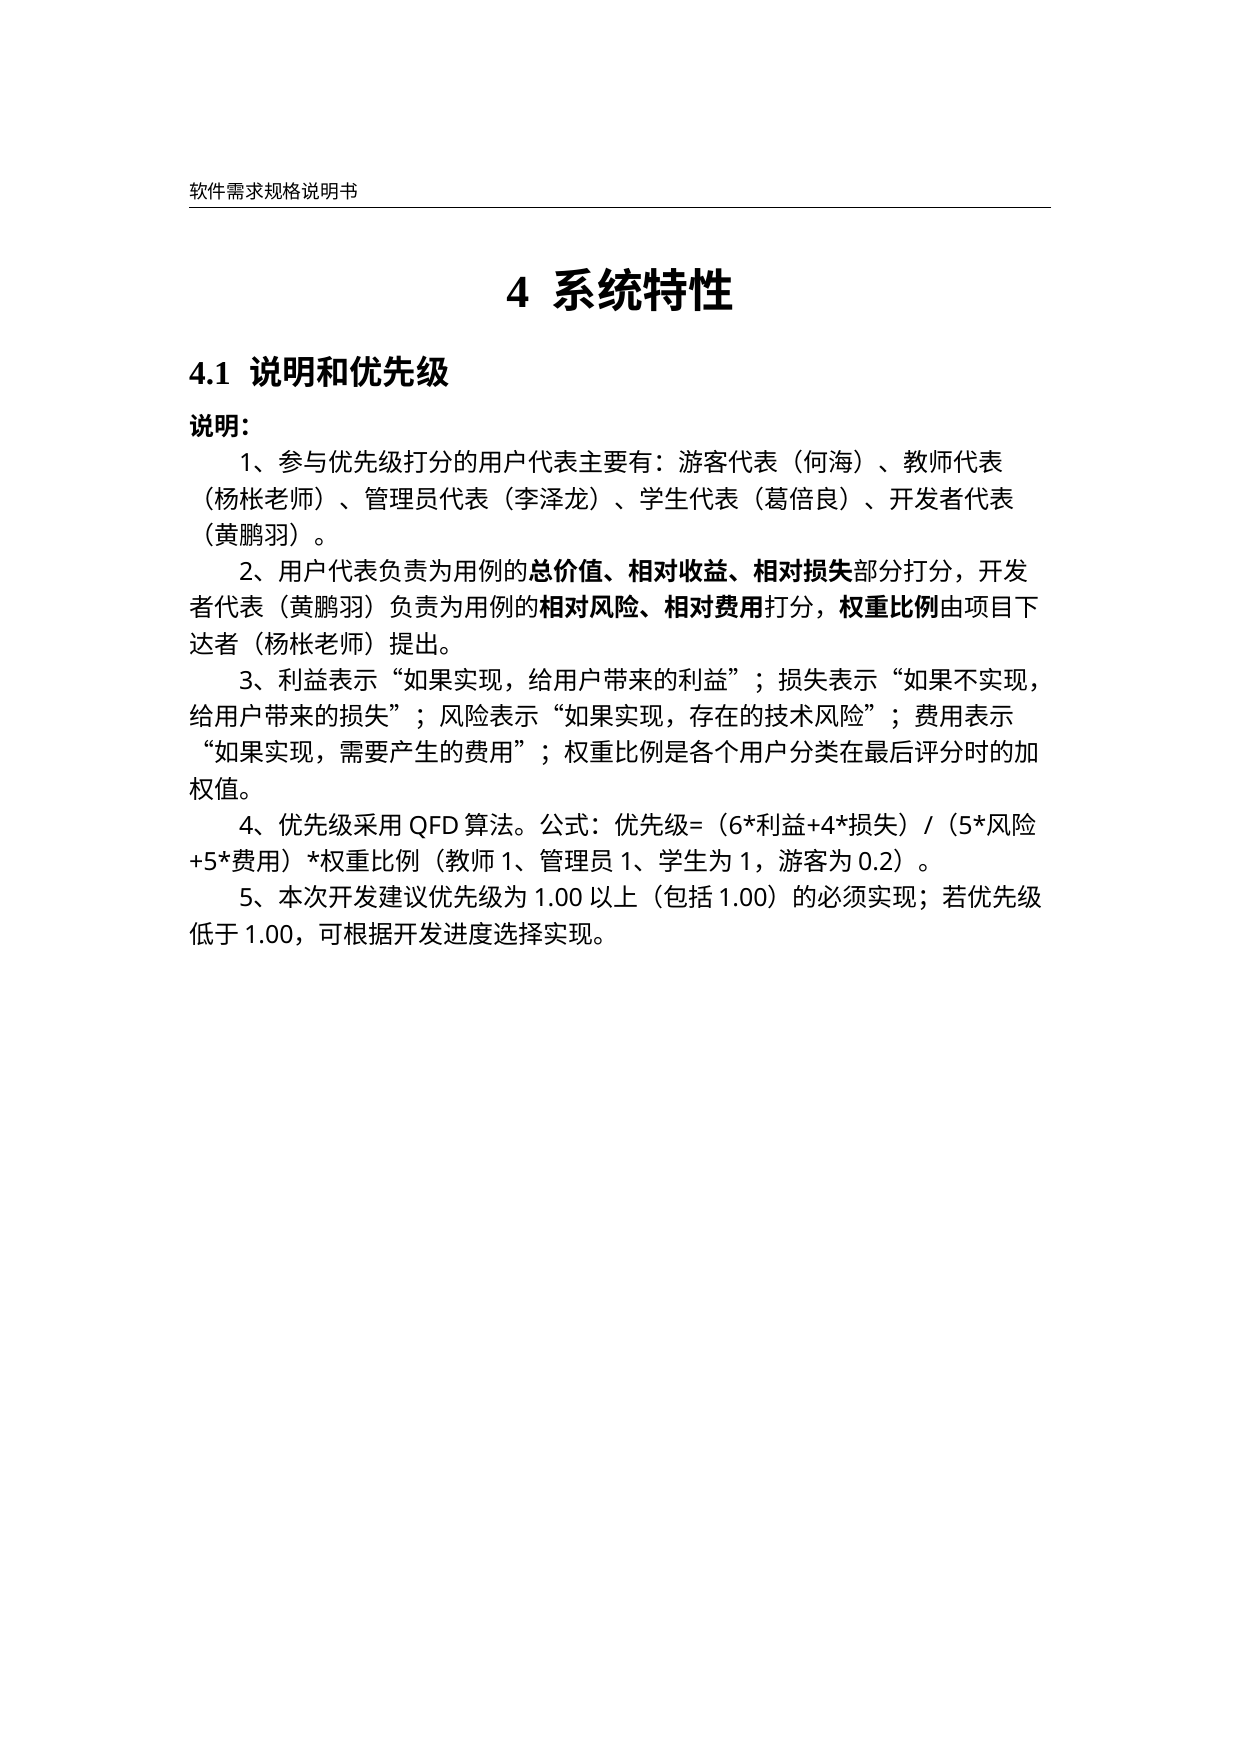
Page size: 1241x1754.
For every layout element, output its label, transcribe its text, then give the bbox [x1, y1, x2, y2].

subtitle 说明和优先级 [189, 346, 1051, 394]
text 说明： [189, 407, 1051, 443]
text 3、利益表示“如果实现，给用户带来的利益”；损失表示“如果不实现，给用户带来的损失”；风险表示“如果实现，存在的技术风险”；费用表示“如果实现，需要产生的费用”；权重比例是各个用户分类在最后评分时的加权值。 [189, 660, 1051, 805]
text 4、优先级采用QFD算法。公式：优先级=（6*利益+4*损失）/（5*风险+5*费用）*权重比例（教师1、管理员1、学生为1，游客为0.2）。 [189, 805, 1051, 878]
text 2、用户代表负责为用例的总价值、相对收益、相对损失部分打分，开发者代表（黄鹏羽）负责为用例的相对风险、相对费用打分，权重比例由项目下达者（杨枨老师）提出。 [189, 552, 1051, 660]
text 1、参与优先级打分的用户代表主要有：游客代表（何海）、教师代表（杨枨老师）、管理员代表（李泽龙）、学生代表（葛倍良）、开发者代表（黄鹏羽）。 [189, 443, 1051, 552]
subtitle 系统特性 [189, 254, 1051, 321]
text 5、本次开发建议优先级为1.00以上（包括1.00）的必须实现；若优先级低于1.00，可根据开发进度选择实现。 [189, 878, 1051, 950]
